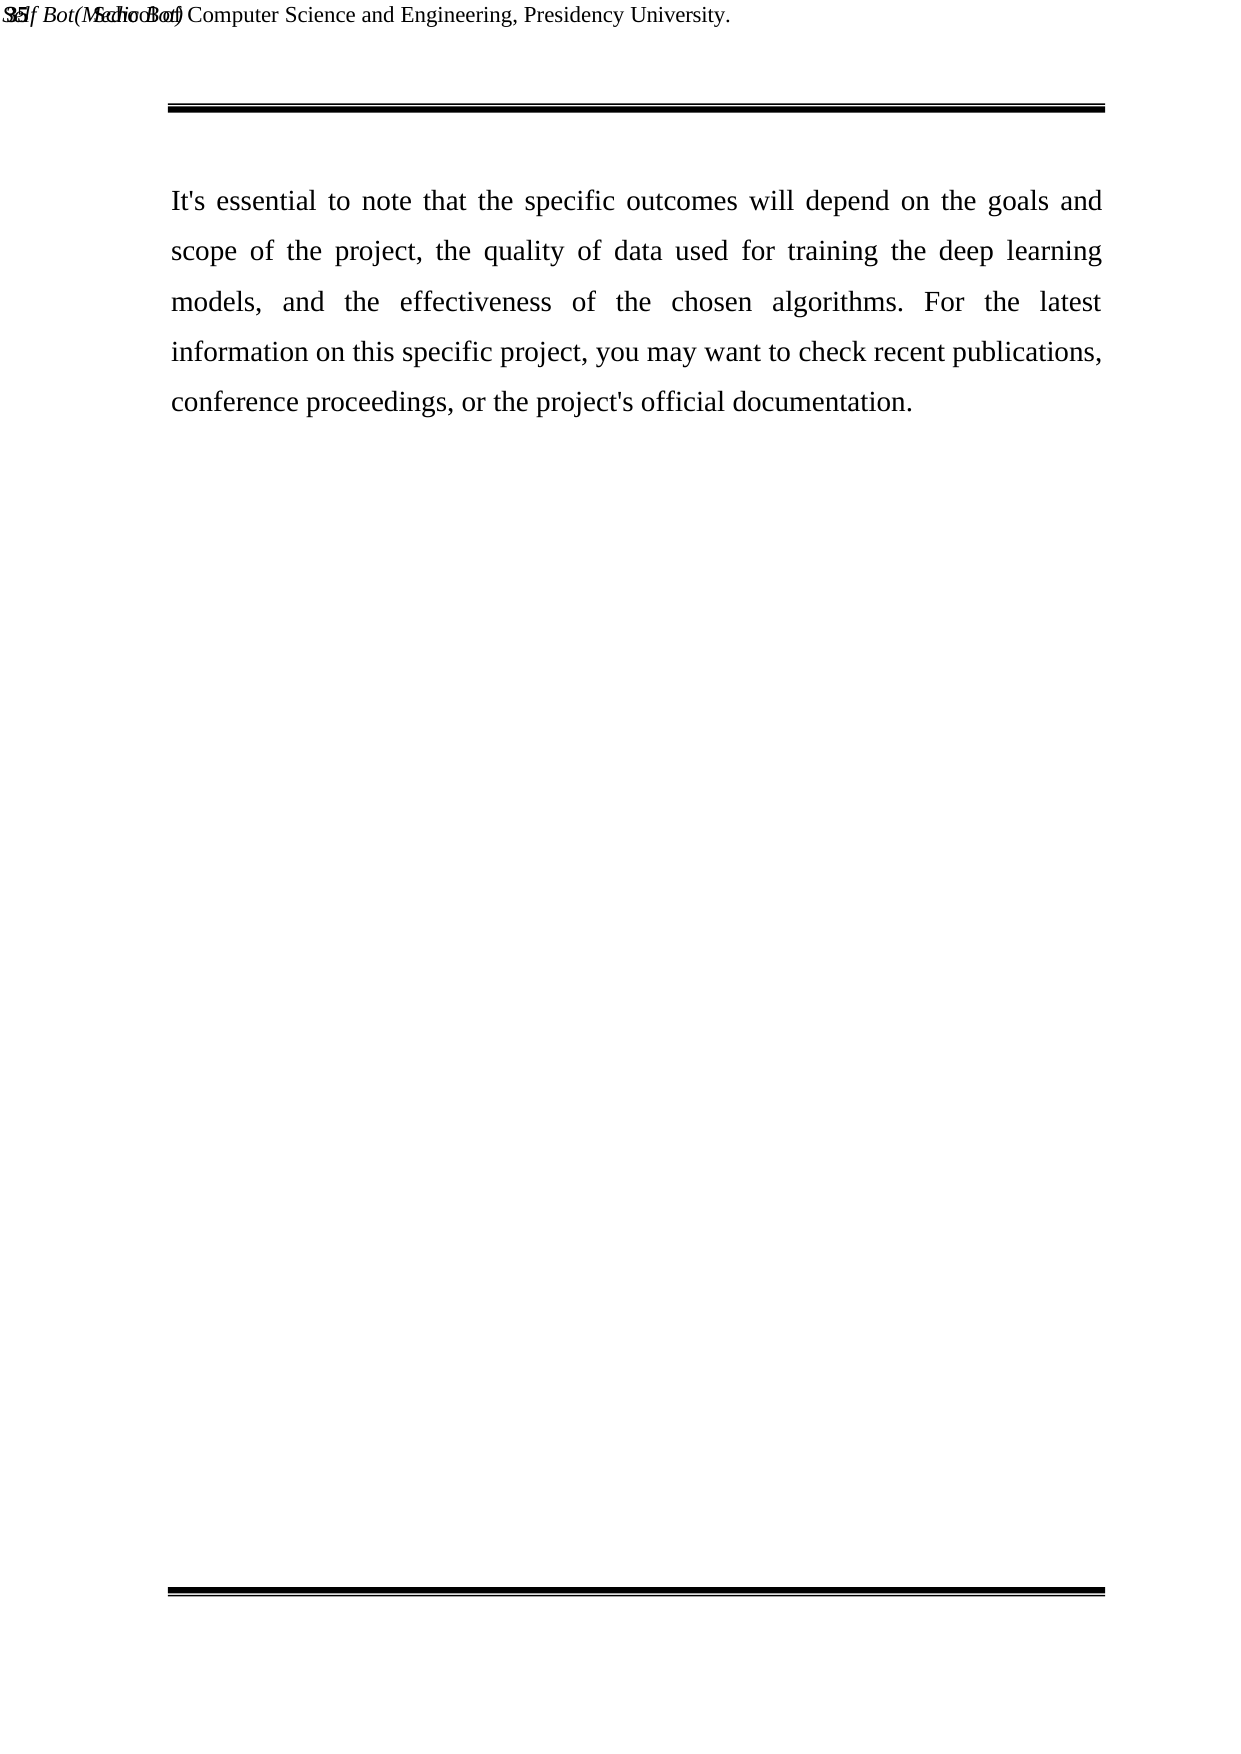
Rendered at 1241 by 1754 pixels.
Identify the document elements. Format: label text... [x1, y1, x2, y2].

text It's essential to note that the specific outcomes will depend on the goals and scope of the project, the quality of data used for training the deep learning models, and the effectiveness of the chosen algorithms. For the latest information on this specific project, you may want to check recent publications, conference proceedings, or the project's official documentation. [171, 183, 1103, 418]
